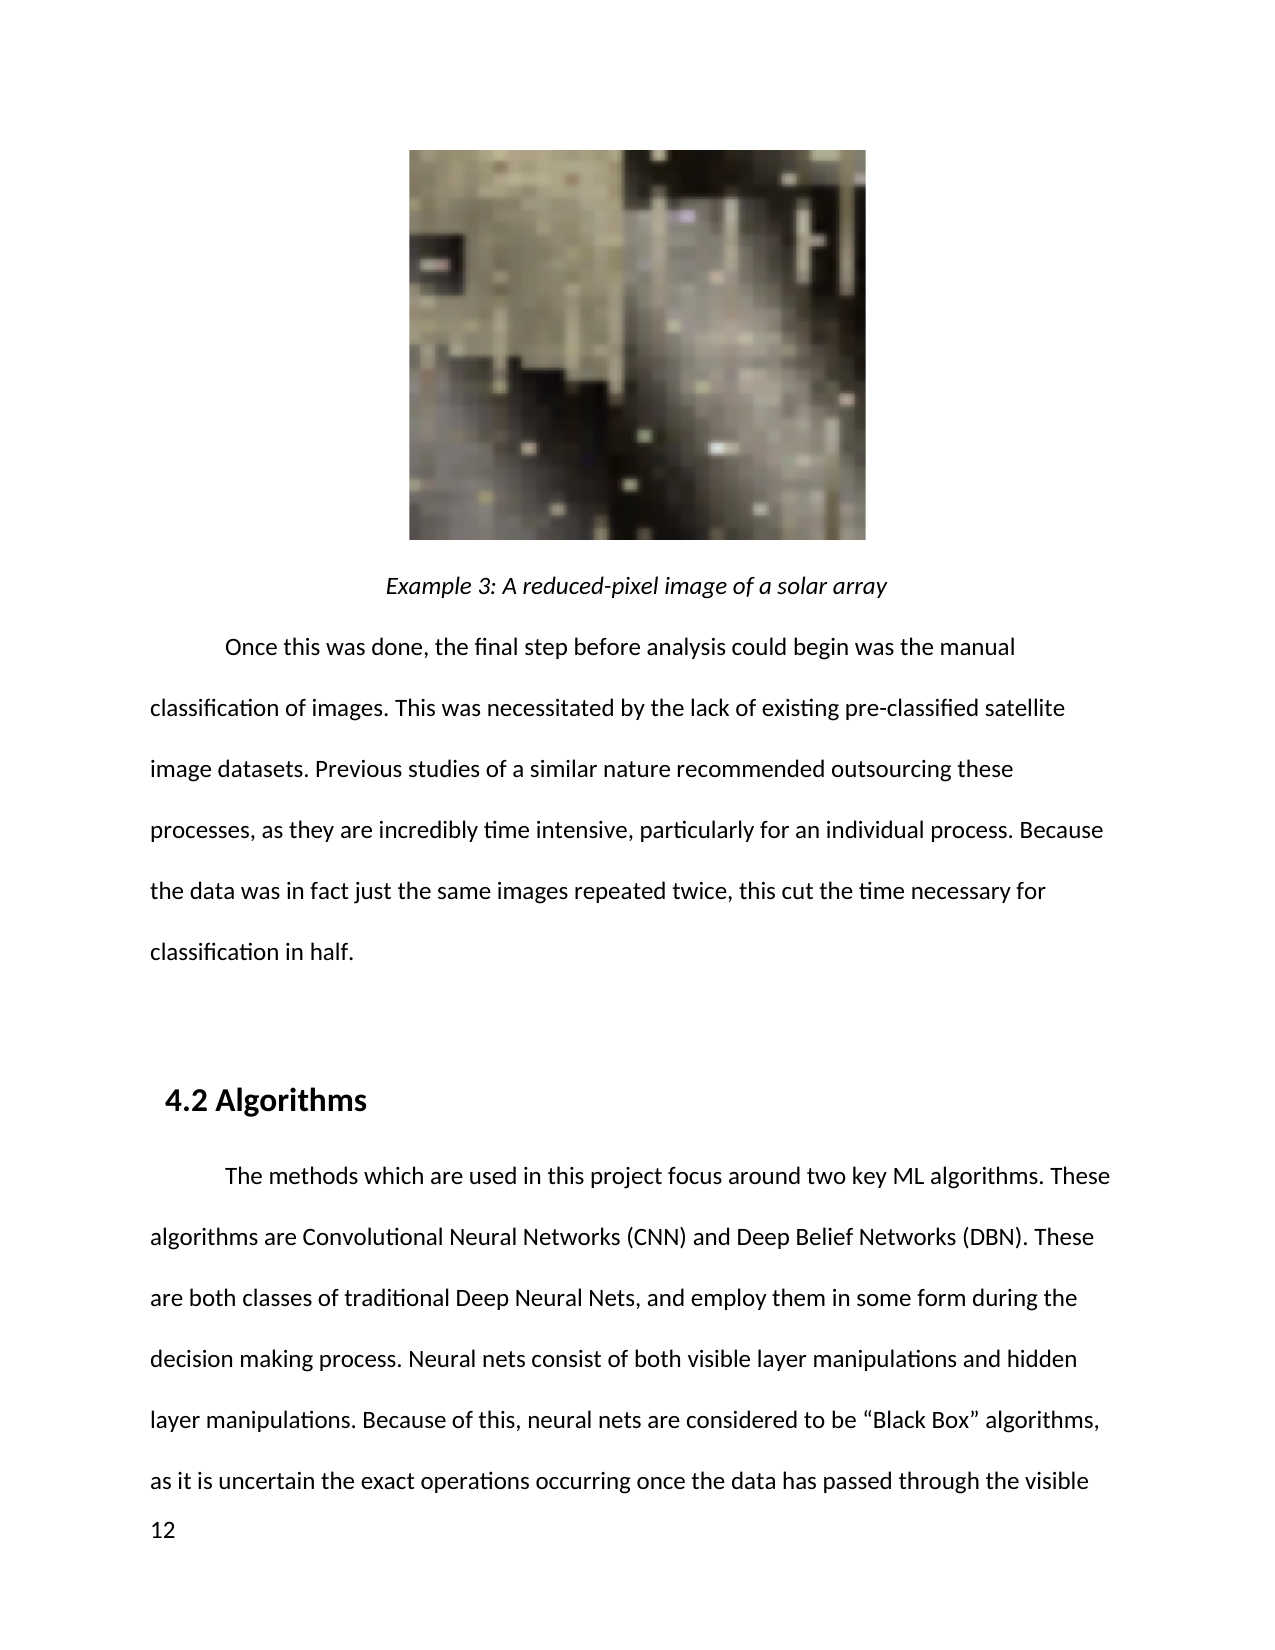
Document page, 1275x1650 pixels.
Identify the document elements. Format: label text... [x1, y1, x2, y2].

text Example 3: A reduced-pixel image of a solar array [150, 570, 1125, 601]
text Once this was done, the final step before analysis could begin was the manual classification of images. This was necessitated by the lack of existing pre-classified satellite image datasets. Previous studies of a similar nature recommended outsourcing these processes, as they are incredibly time intensive, particularly for an individual process. Because the data was in fact just the same images repeated twice, this cut the time necessary for classification in half. [150, 631, 1125, 967]
text 4.2 Algorithms [150, 1079, 1125, 1119]
picture [409, 150, 866, 540]
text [150, 1160, 1125, 1496]
